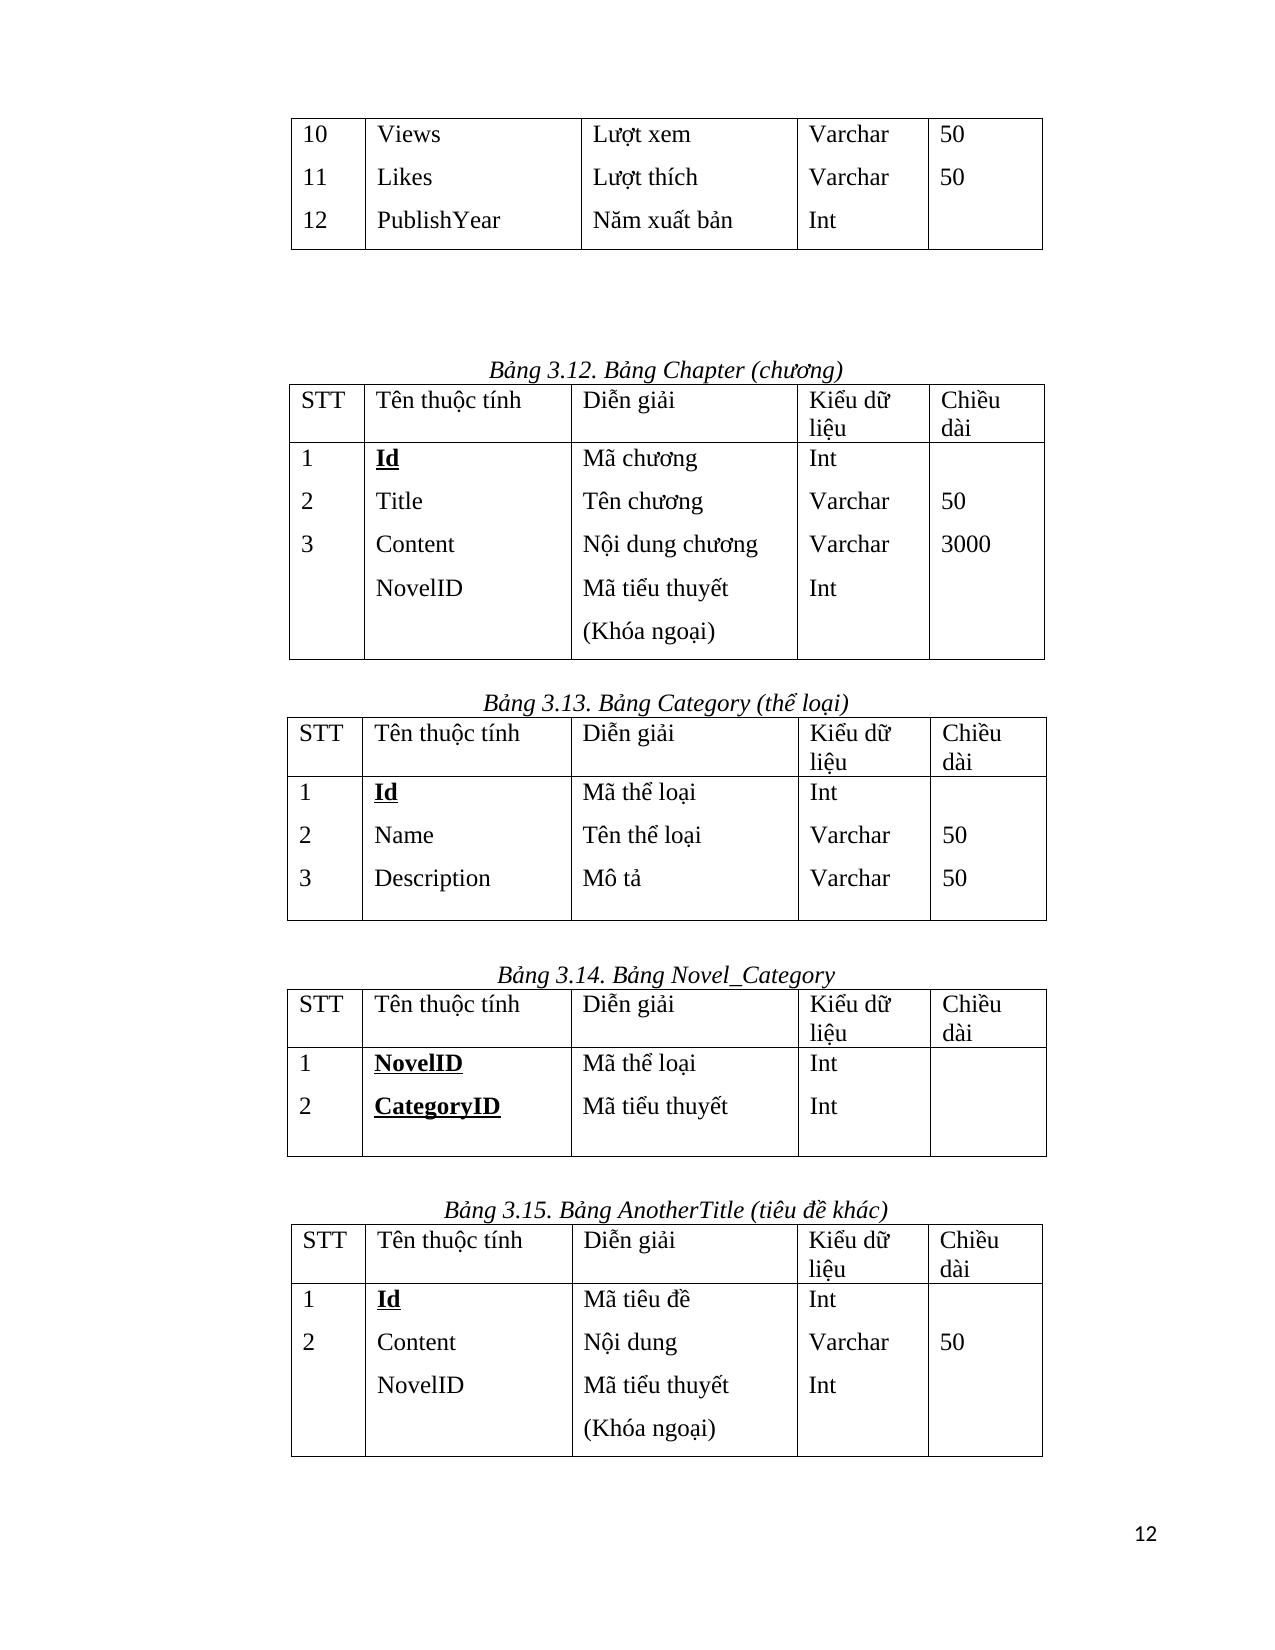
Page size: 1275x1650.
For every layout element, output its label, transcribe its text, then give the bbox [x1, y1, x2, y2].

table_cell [366, 119, 581, 248]
table_header Kiểu dữ liệu [799, 718, 930, 776]
table_cell [931, 1048, 1046, 1156]
table_cell Mã tiêu đề Nội dung Mã tiểu thuyết (Khóa ngoại) [573, 1284, 797, 1456]
table_header Chiều dài [930, 385, 1044, 442]
table_header Tên thuộc tính [365, 385, 571, 442]
table_cell Id Content NovelID [366, 1284, 572, 1456]
table_cell Mã thể loại Tên thể loại Mô tả [572, 777, 798, 920]
table_header Diễn giải [572, 385, 797, 442]
table_header Tên thuộc tính [363, 990, 571, 1047]
table_header Diễn giải [572, 718, 798, 776]
table_cell Id Name Description [363, 777, 571, 920]
table_header Diễn giải [573, 1225, 797, 1283]
table_header Kiểu dữ liệu [798, 385, 929, 442]
table_cell Int Int [799, 1048, 930, 1156]
table_header STT [288, 718, 362, 776]
table_cell 1 2 3 [290, 443, 364, 659]
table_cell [582, 119, 797, 248]
table_cell Int Varchar Varchar Int [798, 443, 929, 659]
text Bảng 3.13. Bảng Category (thể loại) [177, 688, 1157, 717]
table_header Kiểu dữ liệu [798, 1225, 928, 1283]
table_cell Int Varchar Int [798, 1284, 928, 1456]
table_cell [929, 119, 1042, 248]
table_header Chiều dài [931, 718, 1046, 776]
text Bảng 3.14. Bảng Novel_Category [177, 960, 1157, 988]
table_cell 1 2 [288, 1048, 362, 1156]
table_cell 1 2 [292, 1284, 365, 1456]
table_cell Int Varchar Varchar [799, 777, 930, 920]
table_header STT [288, 990, 362, 1047]
table_cell 50 50 [931, 777, 1046, 920]
table_cell 50 3000 [930, 443, 1044, 659]
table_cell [292, 119, 365, 248]
table_header Tên thuộc tính [363, 718, 571, 776]
table_header Chiều dài [929, 1225, 1042, 1283]
table_cell 1 2 3 [288, 777, 362, 920]
table_header STT [292, 1225, 365, 1283]
text Bảng 3.12. Bảng Chapter (chương) [177, 355, 1157, 384]
table_cell Mã thể loại Mã tiểu thuyết [572, 1048, 798, 1156]
table_header STT [290, 385, 364, 442]
table_cell Id Title Content NovelID [365, 443, 571, 659]
text Bảng 3.15. Bảng AnotherTitle (tiêu đề khác) [177, 1196, 1157, 1224]
table_cell NovelID CategoryID [363, 1048, 571, 1156]
table_cell 50 [929, 1284, 1042, 1456]
table_header Tên thuộc tính [366, 1225, 572, 1283]
table_header Chiều dài [931, 990, 1046, 1047]
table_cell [798, 119, 928, 248]
table_header Diễn giải [572, 990, 798, 1047]
table_cell Mã chương Tên chương Nội dung chương Mã tiểu thuyết (Khóa ngoại) [572, 443, 797, 659]
table_header Kiểu dữ liệu [799, 990, 930, 1047]
